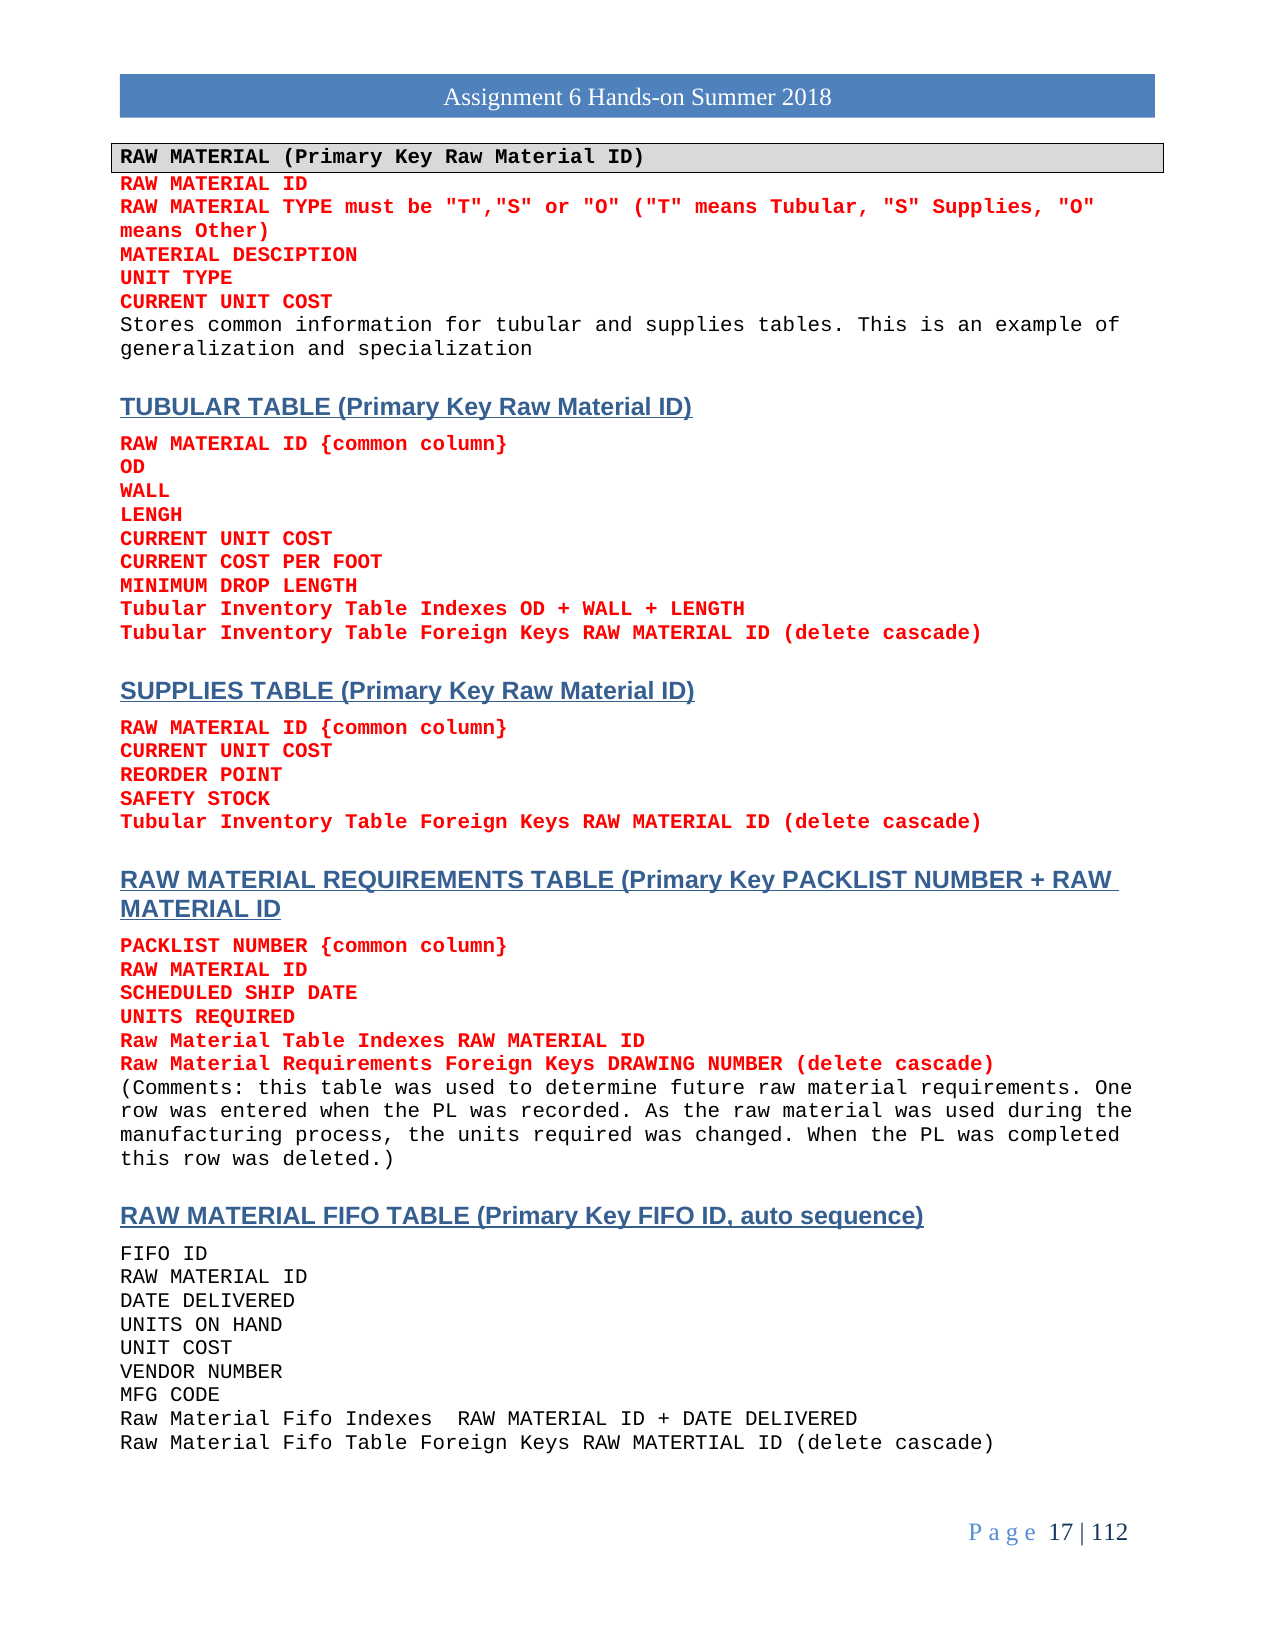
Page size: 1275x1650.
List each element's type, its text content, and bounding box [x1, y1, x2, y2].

text CURRENT COST PER FOOT [120, 551, 1155, 575]
text (Comments: this table was used to determine future raw material requirements. One row was entered when the PL was recorded. As the raw material was used during the manufacturing process, the units required was changed. When the PL was completed this row was deleted.) [120, 1077, 1155, 1171]
text DATE DELIVERED [120, 1290, 1155, 1313]
subtitle SUPPLIES TABLE (Primary Key Raw Material ID) [120, 676, 1155, 704]
subtitle TUBULAR TABLE (Primary Key Raw Material ID) [120, 392, 1155, 420]
text CURRENT UNIT COST [120, 291, 1155, 314]
text FIFO ID [120, 1243, 1155, 1266]
text MATERIAL DESCIPTION [120, 243, 1155, 267]
text RAW MATERIAL TYPE must be "T","S" or "O" ("T" means Tubular, "S" Supplies, "O" means Other) [120, 196, 1155, 243]
text CURRENT UNIT COST [120, 741, 1155, 764]
text Tubular Inventory Table Indexes OD + WALL + LENGTH [120, 598, 1155, 622]
text Raw Material Fifo Indexes RAW MATERIAL ID + DATE DELIVERED [120, 1408, 1155, 1432]
text Tubular Inventory Table Foreign Keys RAW MATERIAL ID (delete cascade) [120, 811, 1155, 835]
text MINIMUM DROP LENGTH [120, 575, 1155, 598]
text PACKLIST NUMBER {common column} [120, 935, 1155, 959]
text UNIT COST [120, 1337, 1155, 1361]
text CURRENT UNIT COST [120, 527, 1155, 551]
text RAW MATERIAL (Primary Key Raw Material ID) [112, 144, 1163, 172]
subtitle RAW MATERIAL REQUIREMENTS TABLE (Primary Key PACKLIST NUMBER + RAW MATERIAL ID [120, 865, 1155, 922]
text OD [120, 457, 1155, 480]
text WALL [120, 480, 1155, 504]
text RAW MATERIAL ID [120, 959, 1155, 982]
text Tubular Inventory Table Foreign Keys RAW MATERIAL ID (delete cascade) [120, 622, 1155, 646]
text RAW MATERIAL ID [120, 1266, 1155, 1290]
text UNITS ON HAND [120, 1313, 1155, 1337]
text RAW MATERIAL ID [120, 173, 1155, 196]
text VENDOR NUMBER [120, 1361, 1155, 1384]
subtitle RAW MATERIAL FIFO TABLE (Primary Key FIFO ID, auto sequence) [120, 1201, 1155, 1230]
text UNIT TYPE [120, 267, 1155, 291]
text LENGH [120, 504, 1155, 527]
text Raw Material Requirements Foreign Keys DRAWING NUMBER (delete cascade) [120, 1053, 1155, 1077]
text Stores common information for tubular and supplies tables. This is an example of generalization and specialization [120, 314, 1155, 362]
text SAFETY STOCK [120, 788, 1155, 811]
text RAW MATERIAL ID {common column} [120, 433, 1155, 457]
text UNITS REQUIRED [120, 1006, 1155, 1029]
text Raw Material Fifo Table Foreign Keys RAW MATERTIAL ID (delete cascade) [120, 1432, 1155, 1455]
text REORDER POINT [120, 764, 1155, 788]
text MFG CODE [120, 1384, 1155, 1408]
text RAW MATERIAL ID {common column} [120, 717, 1155, 741]
text SCHEDULED SHIP DATE [120, 982, 1155, 1006]
text Raw Material Table Indexes RAW MATERIAL ID [120, 1029, 1155, 1053]
